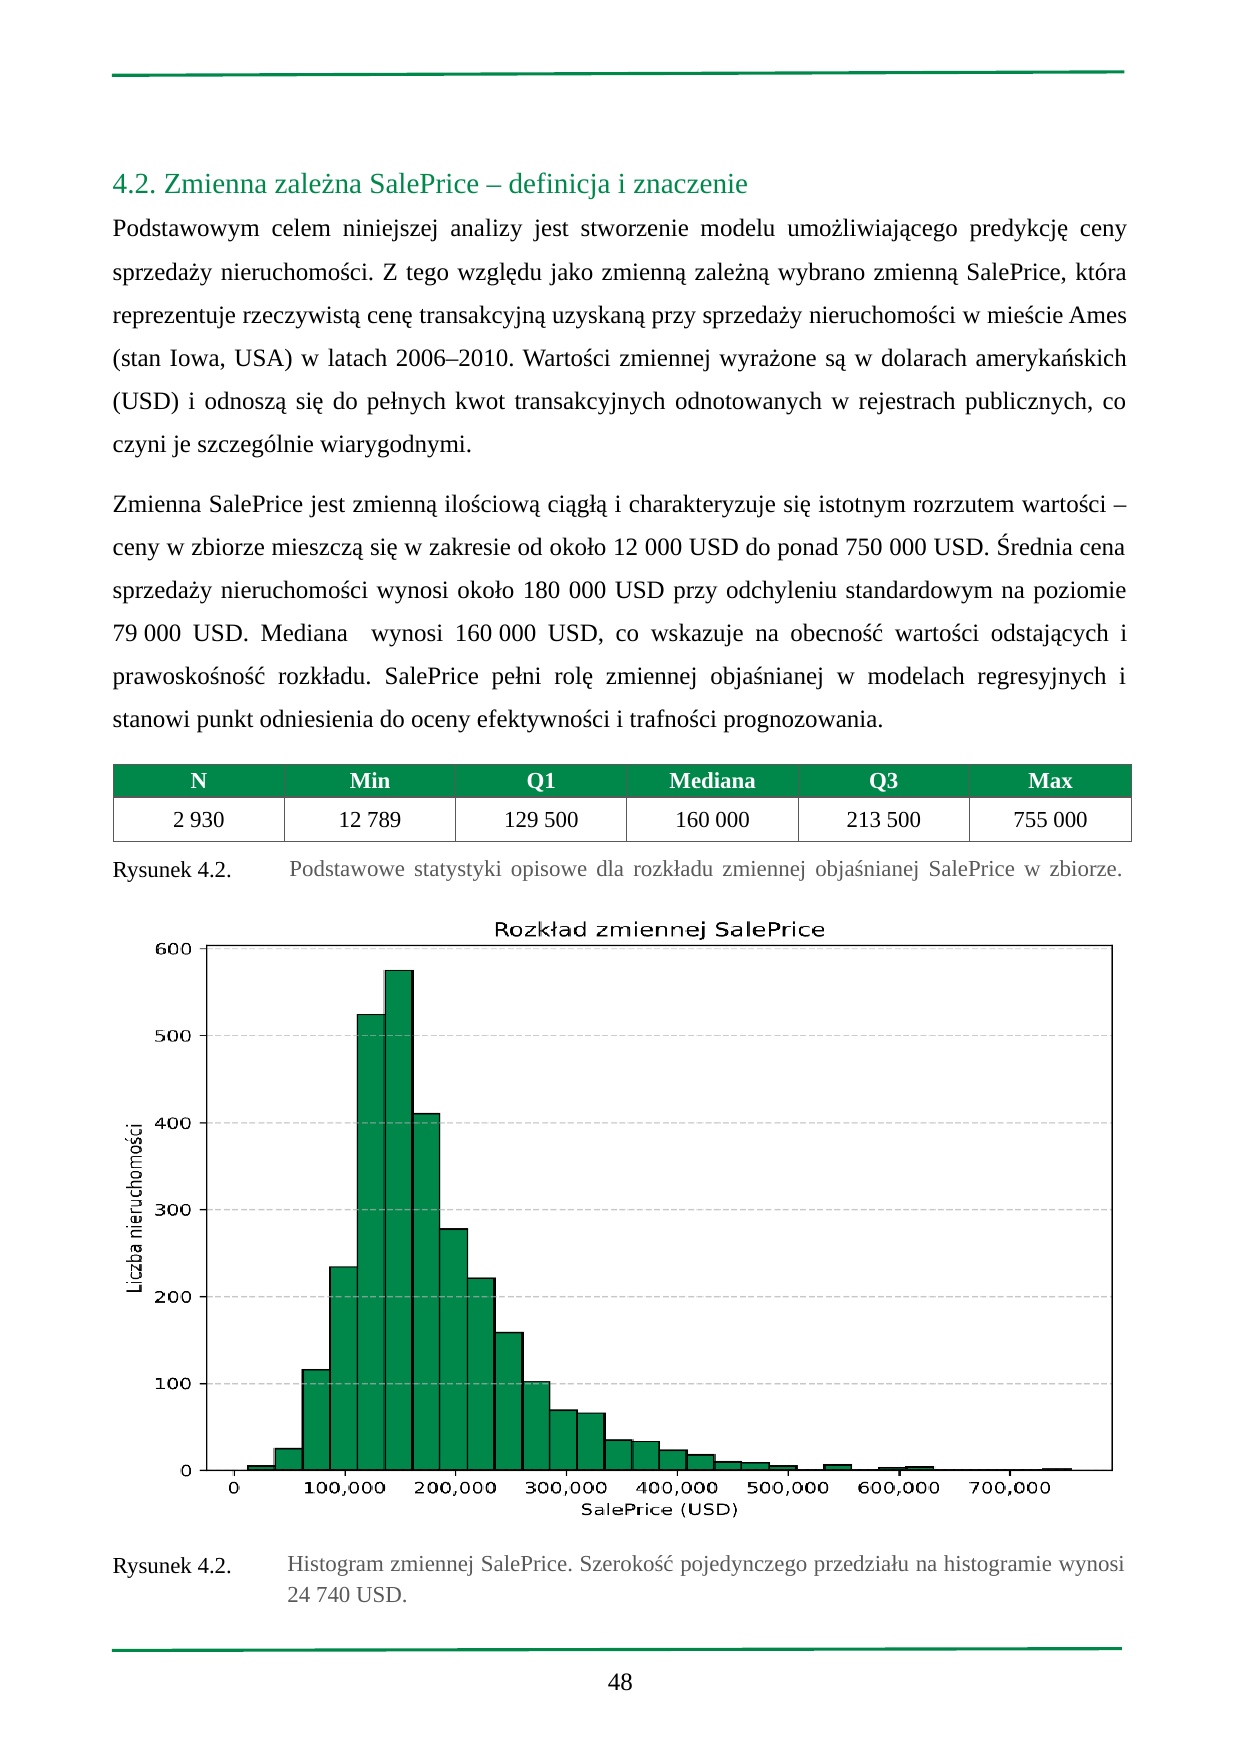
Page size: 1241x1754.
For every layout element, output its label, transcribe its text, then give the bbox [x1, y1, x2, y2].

table_header N [114, 765, 284, 796]
table_header Max [970, 765, 1131, 796]
picture [112, 911, 1127, 1529]
table_header Mediana [627, 765, 798, 796]
table_cell 755 000 [970, 798, 1131, 841]
table_cell 12 789 [285, 798, 455, 841]
subtitle 4.2. Zmienna zależna SalePrice – definicja i znaczenie [112, 167, 1128, 200]
text Zmienna SalePrice jest zmienną ilościową ciągłą i charakteryzuje się istotnym rozrzutem wartości – ceny w zbiorze mieszczą się w zakresie od około 12 000 USD do ponad 750 000 USD. Średnia cena sprzedaży nieruchomości wynosi około 180 000 USD przy odchyleniu standardowym na poziomie 79 000 USD. Mediana wynosi 160 000 USD, co wskazuje na obecność wartości odstających i prawoskośność rozkładu. SalePrice pełni rolę zmiennej objaśnianej w modelach regresyjnych i stanowi punkt odniesienia do oceny efektywności i trafności prognozowania. [112, 489, 1128, 733]
table_header Q3 [799, 765, 969, 796]
table_cell 2 930 [114, 798, 284, 841]
table_header Q1 [456, 765, 626, 796]
table_cell 129 500 [456, 798, 626, 841]
table_header Min [285, 765, 455, 796]
table_cell 160 000 [627, 798, 798, 841]
table_cell 213 500 [799, 798, 969, 841]
text Podstawowym celem niniejszej analizy jest stworzenie modelu umożliwiającego predykcję ceny sprzedaży nieruchomości. Z tego względu jako zmienną zależną wybrano zmienną SalePrice, która reprezentuje rzeczywistą cenę transakcyjną uzyskaną przy sprzedaży nieruchomości w mieście Ames (stan Iowa, USA) w latach 2006–2010. Wartości zmiennej wyrażone są w dolarach amerykańskich (USD) i odnoszą się do pełnych kwot transakcyjnych odnotowanych w rejestrach publicznych, co czyni je szczególnie wiarygodnymi. [112, 213, 1128, 458]
